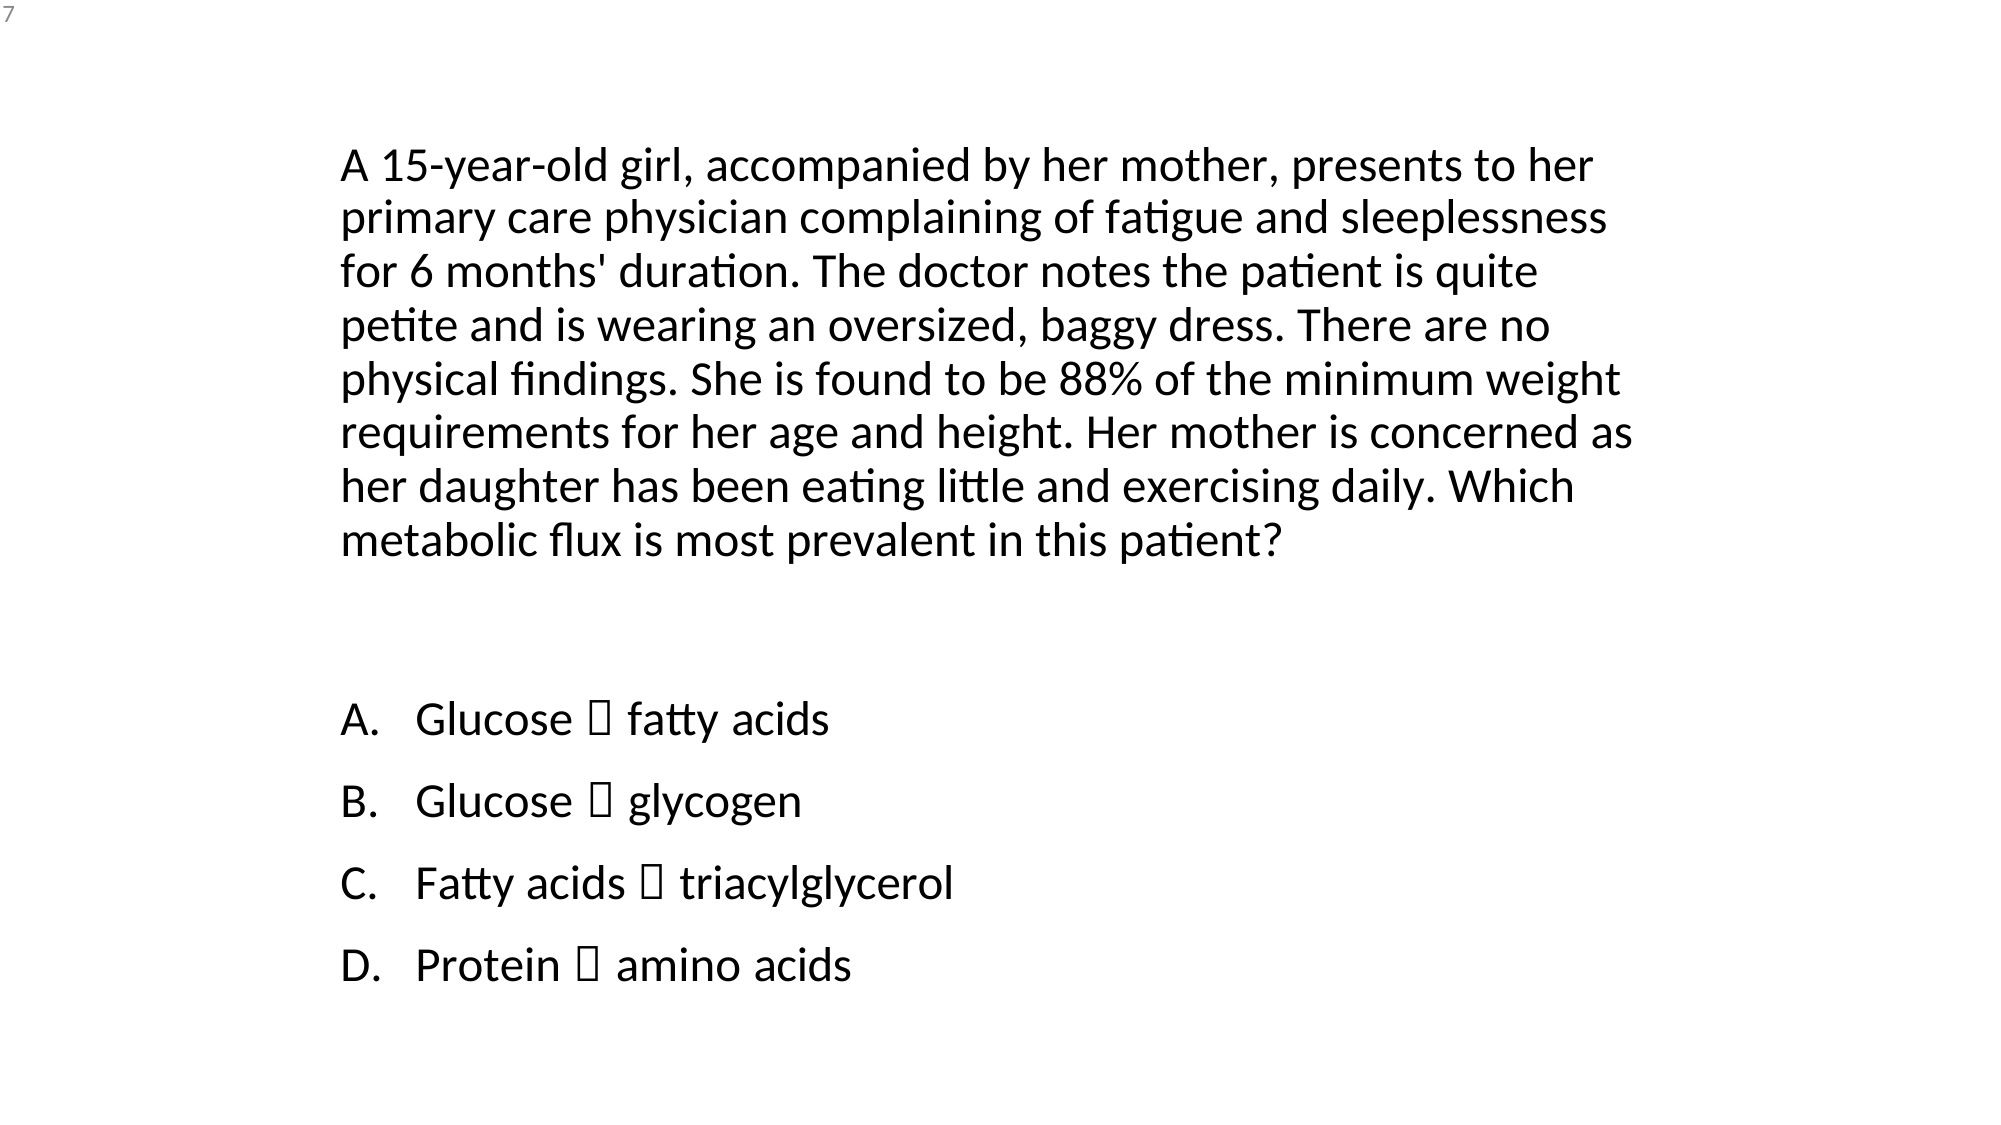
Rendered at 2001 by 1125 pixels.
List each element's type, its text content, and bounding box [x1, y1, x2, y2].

list Fatty acids  triacylglycerol [340, 847, 1956, 914]
list Glucose  glycogen [340, 765, 1956, 832]
list Glucose  fatty acids [340, 683, 1956, 750]
text A 15-year-old girl, accompanied by her mother, presents to her primary care physician complaining of fatigue and sleeplessness for 6 months' duration. The doctor notes the patient is quite petite and is wearing an oversized, baggy dress. There are no physical findings. She is found to be 88% of the minimum weight requirements for her age and height. Her mother is concerned as her daughter has been eating little and exercising daily. Which metabolic flux is most prevalent in this patient? [340, 138, 1652, 569]
list Protein  amino acids [340, 929, 1956, 996]
